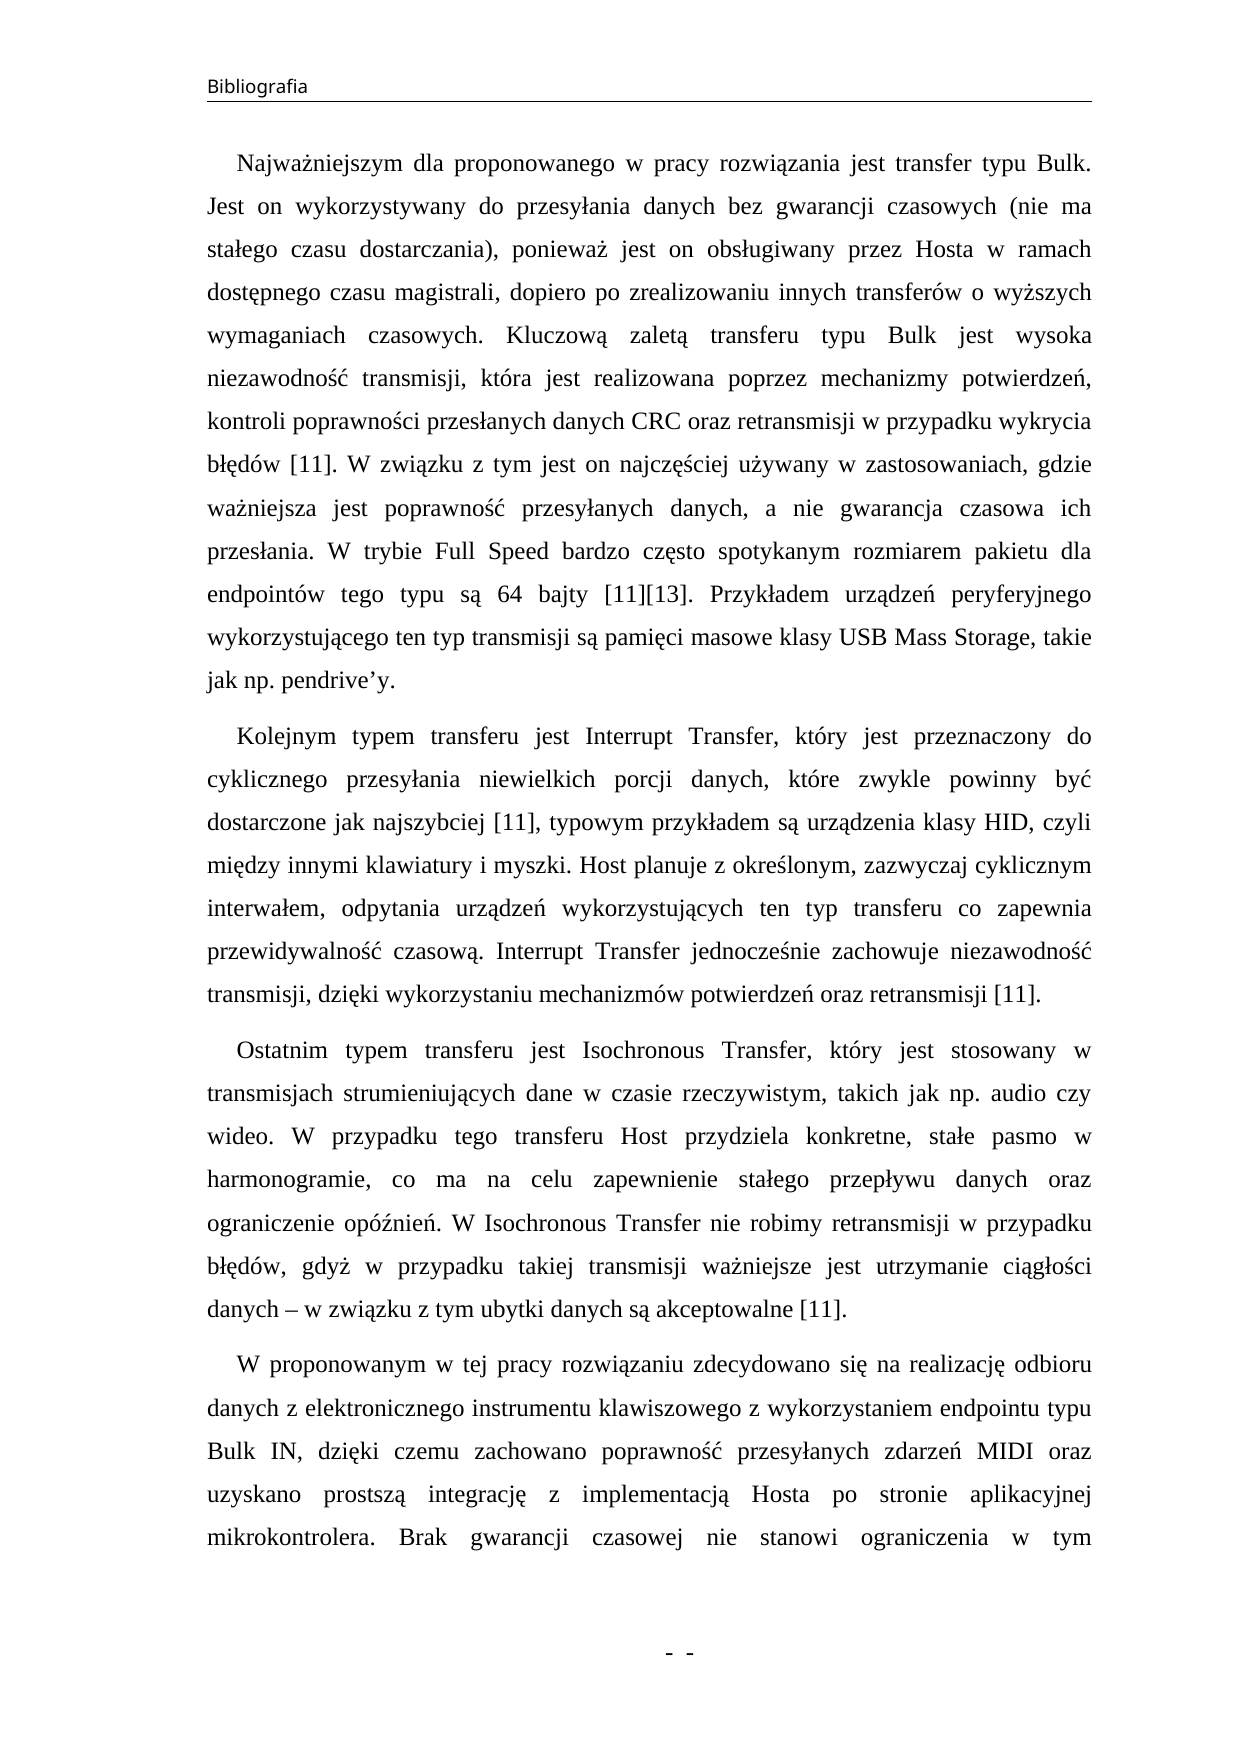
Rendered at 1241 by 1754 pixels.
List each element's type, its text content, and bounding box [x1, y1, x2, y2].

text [207, 1349, 1092, 1551]
text Kolejnym typem transferu jest Interrupt Transfer, który jest przeznaczony do cyklicznego przesyłania niewielkich porcji danych, które zwykle powinny być dostarczone jak najszybciej [11], typowym przykładem są urządzenia klasy HID, czyli między innymi klawiatury i myszki. Host planuje z określonym, zazwyczaj cyklicznym interwałem, odpytania urządzeń wykorzystujących ten typ transferu co zapewnia przewidywalność czasową. Interrupt Transfer jednocześnie zachowuje niezawodność transmisji, dzięki wykorzystaniu mechanizmów potwierdzeń oraz retransmisji [11]. [207, 721, 1092, 1008]
text Najważniejszym dla proponowanego w pracy rozwiązania jest transfer typu Bulk. Jest on wykorzystywany do przesyłania danych bez gwarancji czasowych (nie ma stałego czasu dostarczania), ponieważ jest on obsługiwany przez Hosta w ramach dostępnego czasu magistrali, dopiero po zrealizowaniu innych transferów o wyższych wymaganiach czasowych. Kluczową zaletą transferu typu Bulk jest wysoka niezawodność transmisji, która jest realizowana poprzez mechanizmy potwierdzeń, kontroli poprawności przesłanych danych CRC oraz retransmisji w przypadku wykrycia błędów [11]. W związku z tym jest on najczęściej używany w zastosowaniach, gdzie ważniejsza jest poprawność przesyłanych danych, a nie gwarancja czasowa ich przesłania. W trybie Full Speed bardzo często spotykanym rozmiarem pakietu dla endpointów tego typu są 64 bajty [11][13]. Przykładem urządzeń peryferyjnego wykorzystującego ten typ transmisji są pamięci masowe klasy USB Mass Storage, takie jak np. pendrive’y. [207, 148, 1092, 694]
text Ostatnim typem transferu jest Isochronous Transfer, który jest stosowany w transmisjach strumieniujących dane w czasie rzeczywistym, takich jak np. audio czy wideo. W przypadku tego transferu Host przydziela konkretne, stałe pasmo w harmonogramie, co ma na celu zapewnienie stałego przepływu danych oraz ograniczenie opóźnień. W Isochronous Transfer nie robimy retransmisji w przypadku błędów, gdyż w przypadku takiej transmisji ważniejsze jest utrzymanie ciągłości danych – w związku z tym ubytki danych są akceptowalne [11]. [207, 1035, 1092, 1323]
